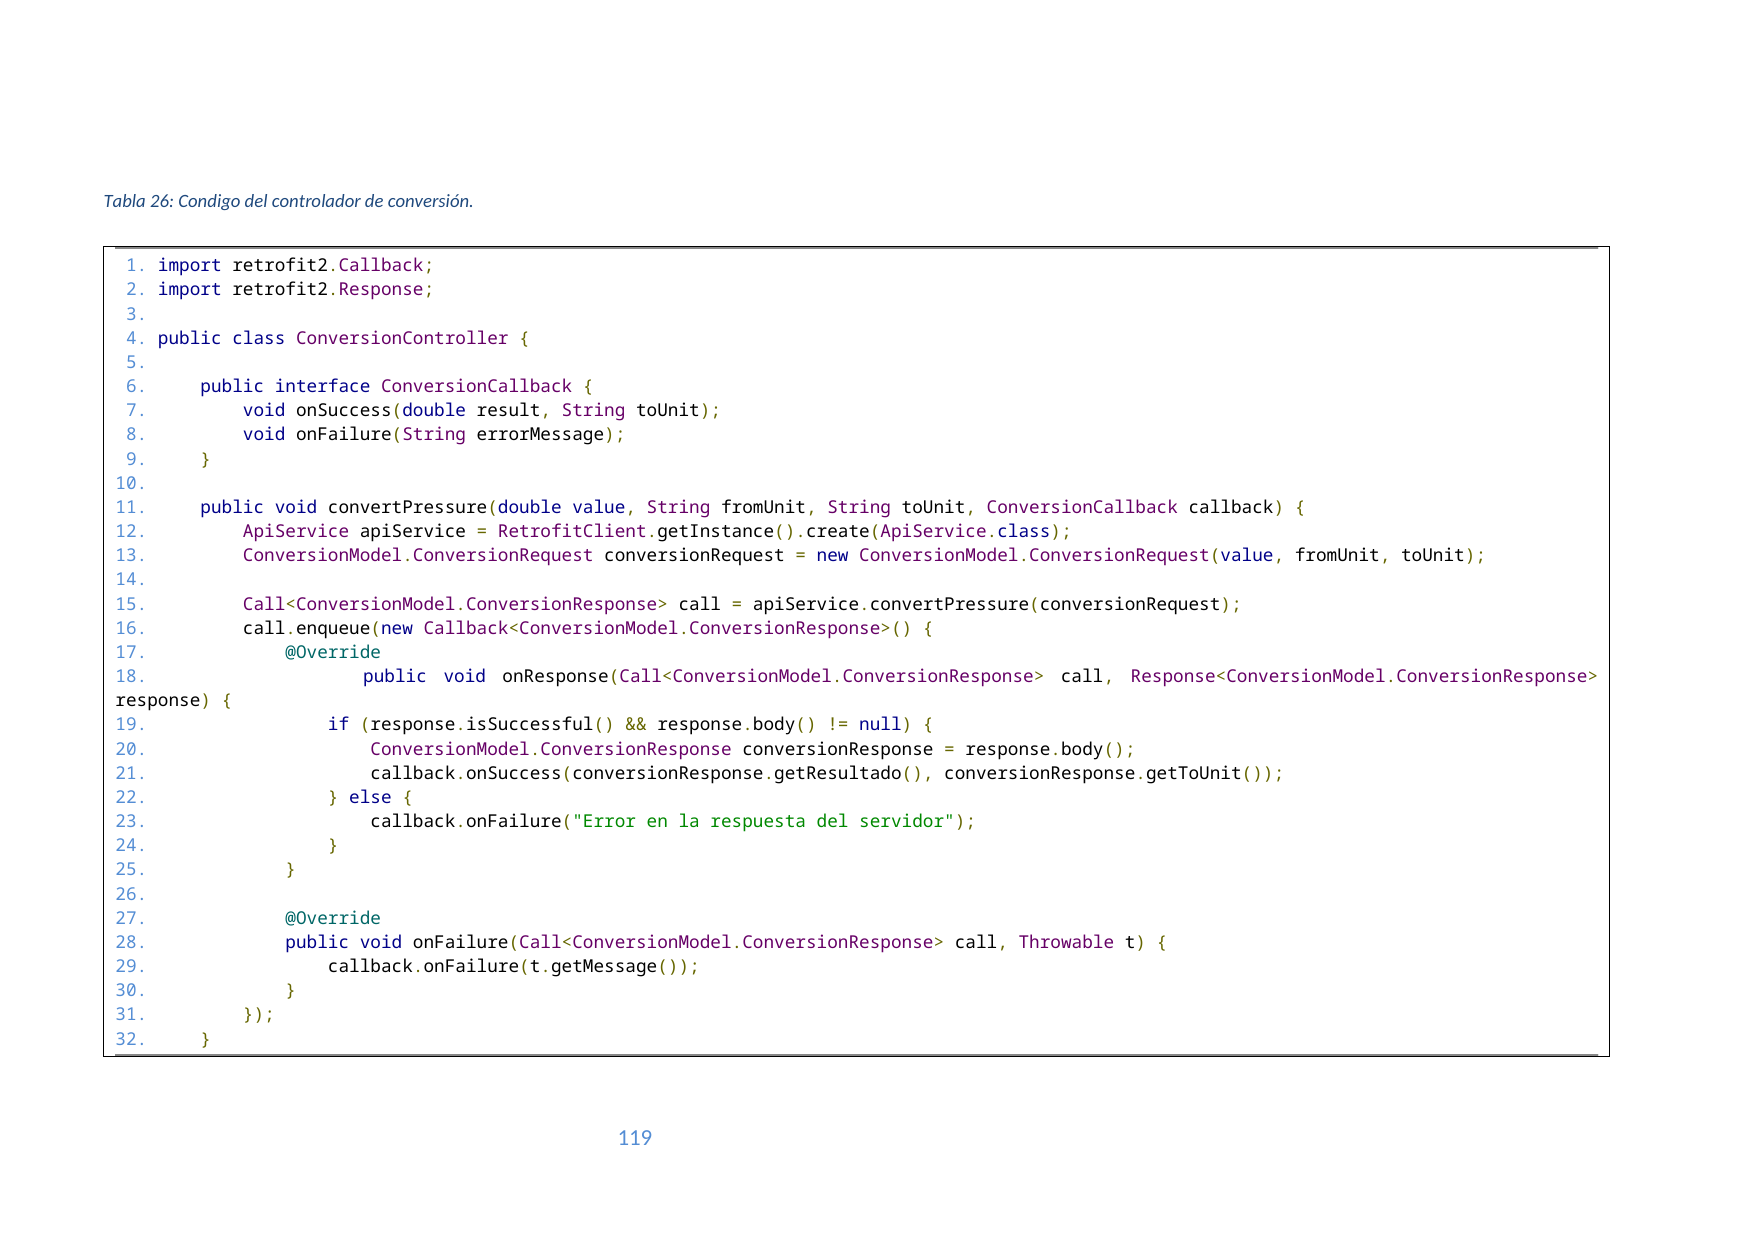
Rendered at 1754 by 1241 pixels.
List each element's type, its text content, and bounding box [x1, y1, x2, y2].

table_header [104, 247, 1609, 1056]
text Tabla 26: Condigo del controlador de conversión. [103, 190, 1621, 213]
